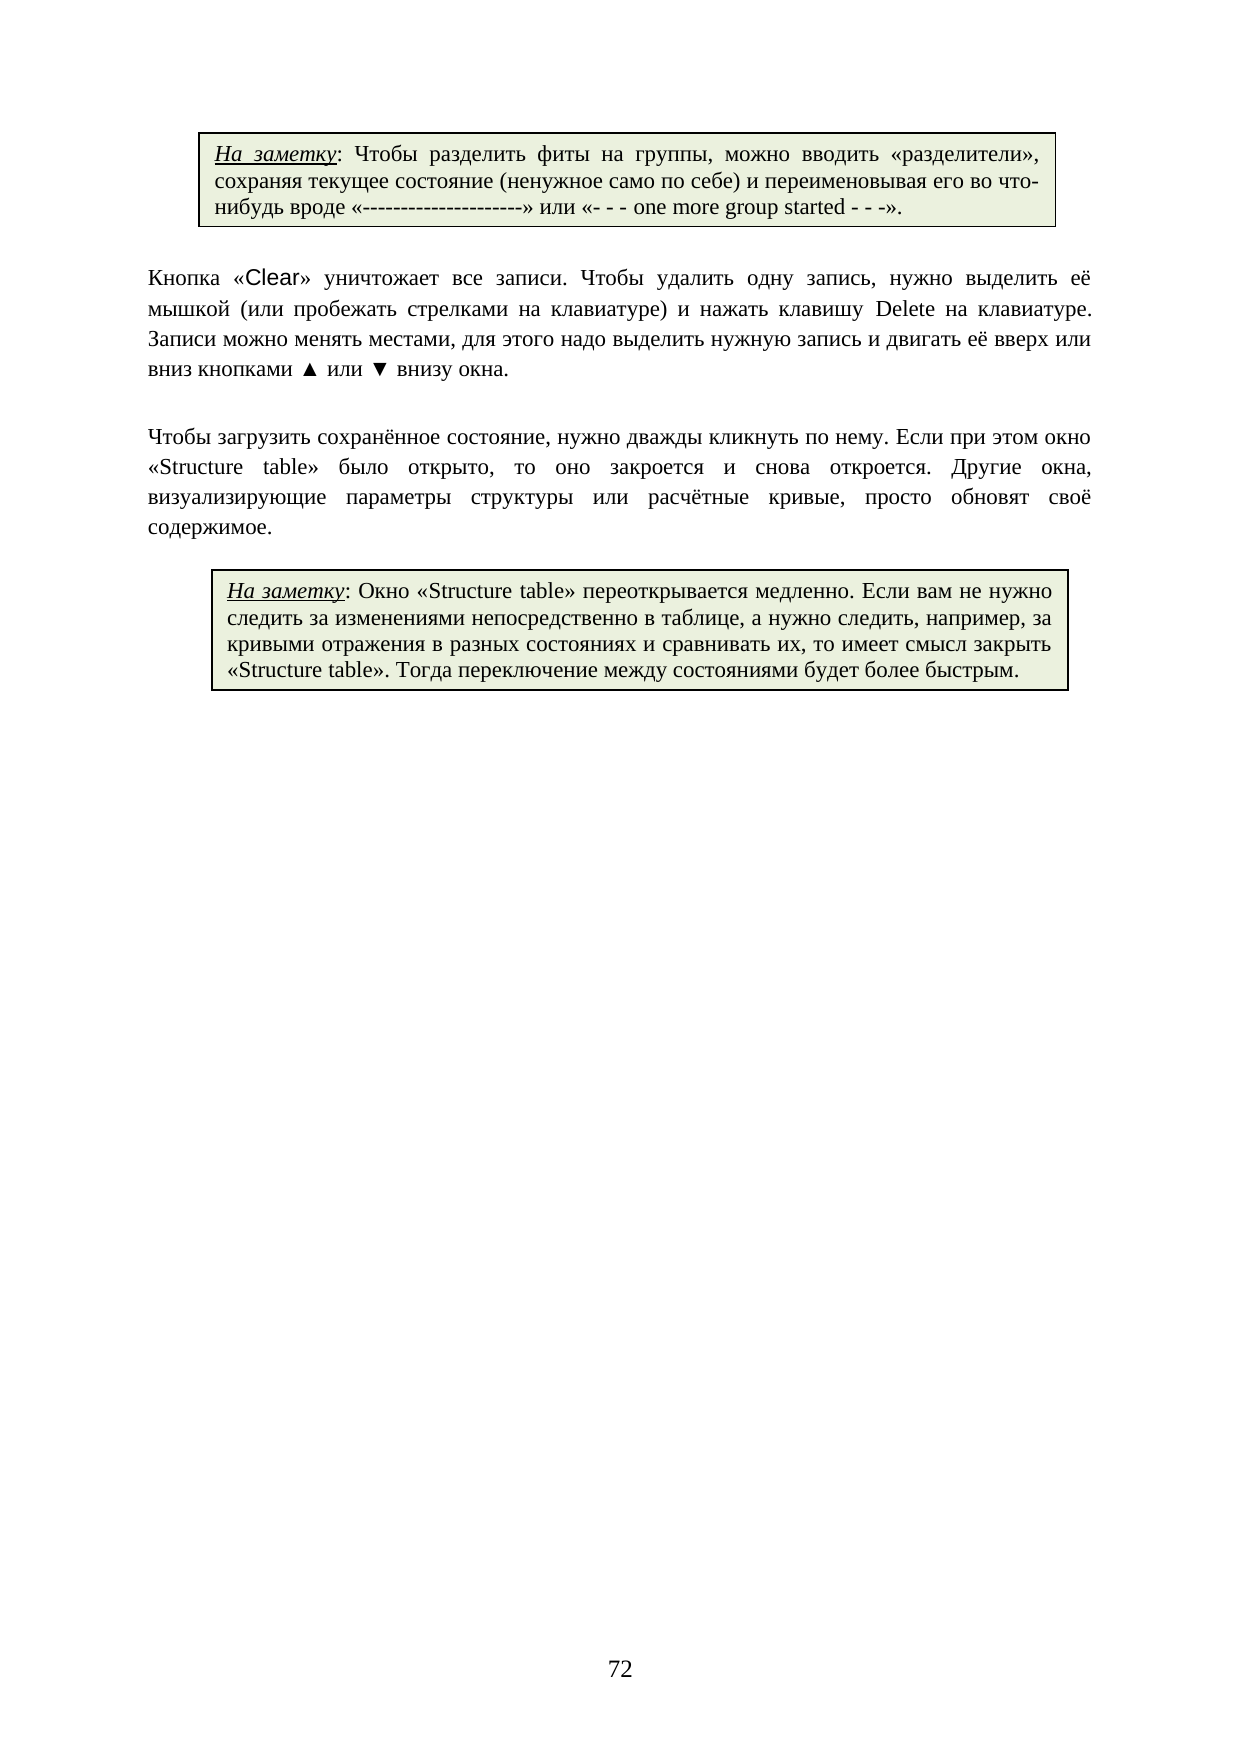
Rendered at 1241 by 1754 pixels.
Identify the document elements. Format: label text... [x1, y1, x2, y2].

text Кнопка «Clear» уничтожает все записи. Чтобы удалить одну запись, нужно выделить её мышкой (или пробежать стрелками на клавиатуре) и нажать клавишу Delete на клавиатуре. Записи можно менять местами, для этого надо выделить нужную запись и двигать её вверх или вниз кнопками ▲ или ▼ внизу окна. [148, 133, 1093, 381]
text Чтобы загрузить сохранённое состояние, нужно дважды кликнуть по нему. Если при этом окно «Structure table» было открыто, то оно закроется и снова откроется. Другие окна, визуализирующие параметры структуры или расчётные кривые, просто обновят своё содержимое. [148, 423, 1093, 540]
